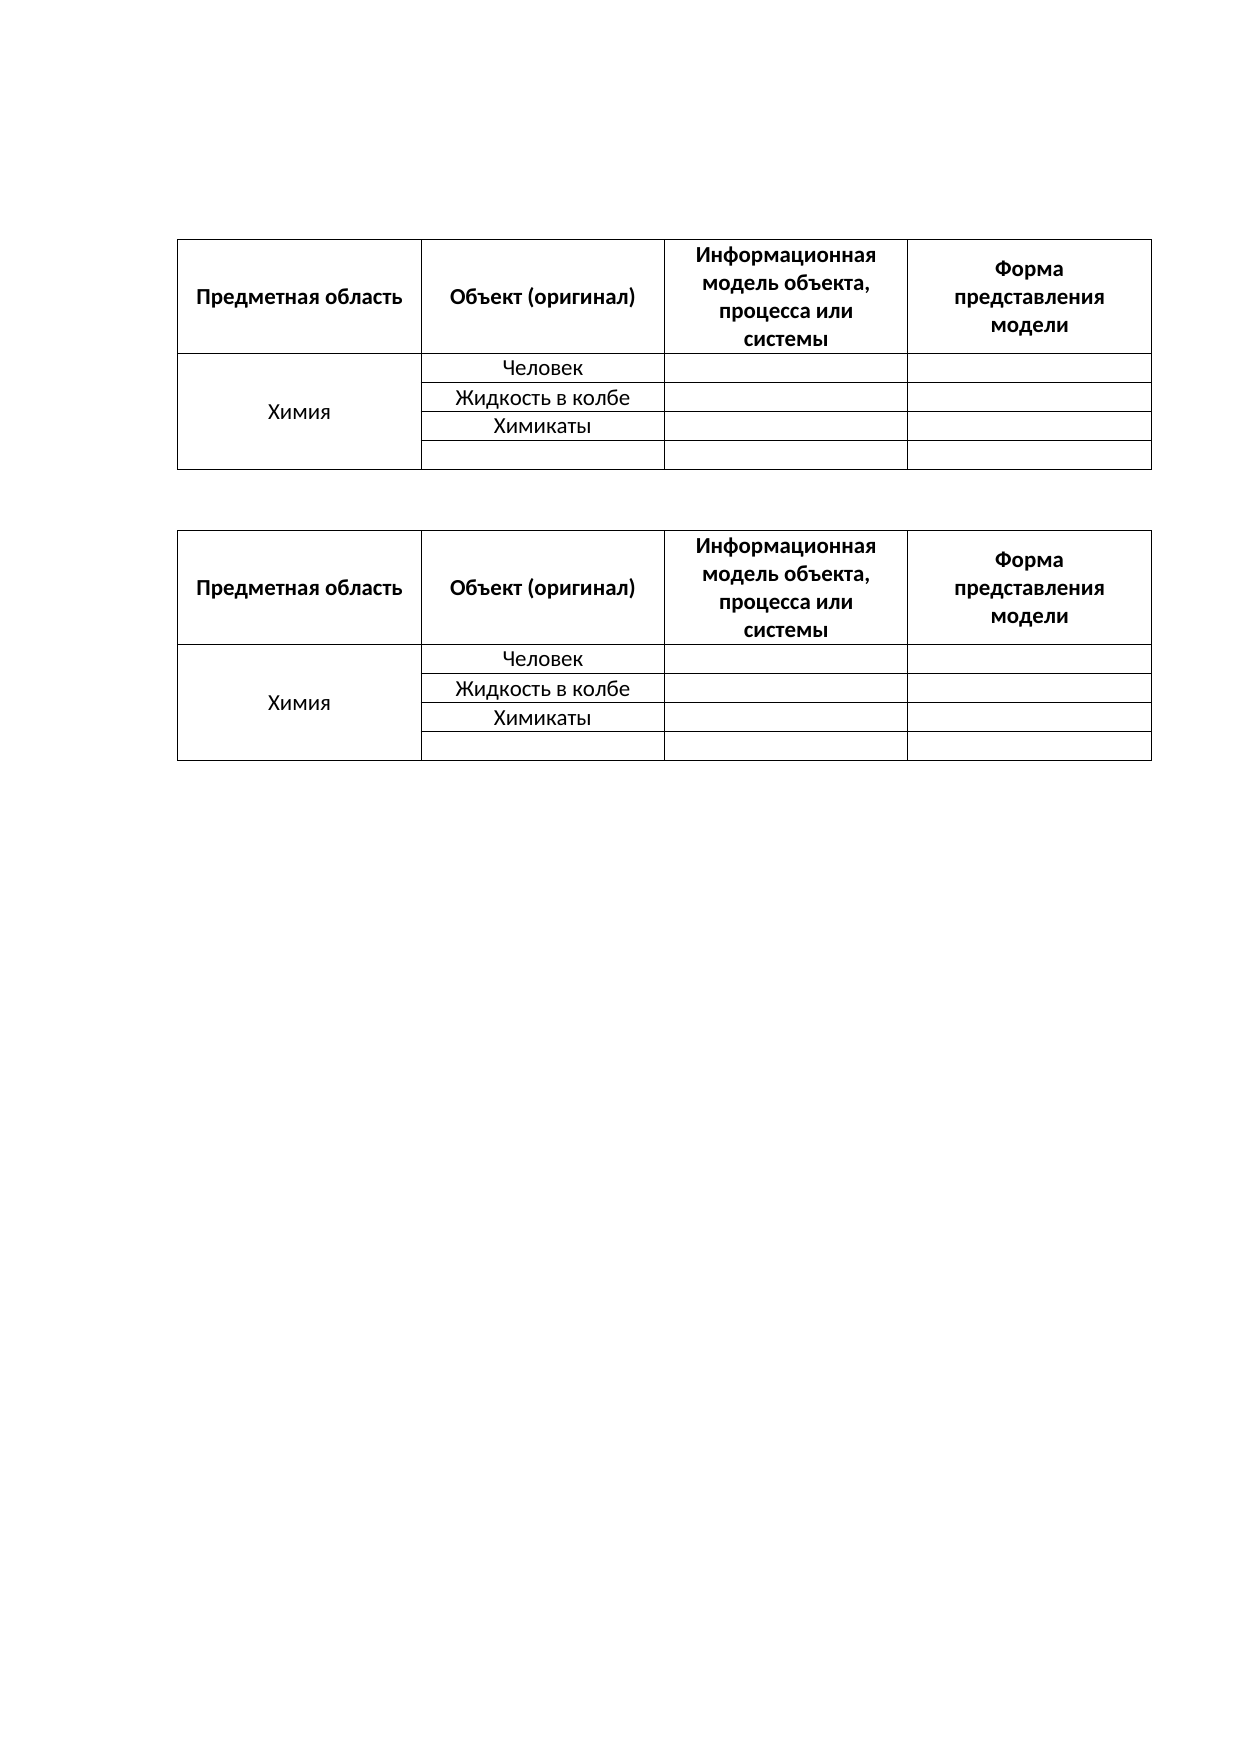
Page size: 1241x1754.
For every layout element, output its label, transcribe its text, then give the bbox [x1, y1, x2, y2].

table_cell [908, 441, 1151, 469]
table_cell [665, 441, 907, 469]
table_cell [908, 354, 1151, 382]
table_cell Химикаты [422, 412, 664, 440]
table_cell Человек [422, 645, 664, 673]
table_cell Человек [422, 354, 664, 382]
table_cell [665, 383, 907, 411]
table_header Информационная модель объекта, процесса или системы [665, 531, 907, 643]
table_header Предметная область [178, 531, 421, 643]
table_cell Жидкость в колбе [422, 674, 664, 702]
table_cell [908, 645, 1151, 673]
table_cell Химия [178, 645, 421, 760]
table_cell Химия [178, 354, 421, 469]
table_header Форма представления модели [908, 240, 1151, 352]
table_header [665, 240, 907, 352]
table_cell [908, 383, 1151, 411]
table_header Предметная область [178, 240, 421, 352]
table_cell [908, 703, 1151, 731]
table_header Объект (оригинал) [422, 240, 664, 352]
table_cell [908, 674, 1151, 702]
table_cell [422, 732, 664, 760]
table_cell [422, 441, 664, 469]
table_cell Химикаты [422, 703, 664, 731]
table_cell [665, 732, 907, 760]
table_header Объект (оригинал) [422, 531, 664, 643]
table_cell [908, 732, 1151, 760]
table_cell Жидкость в колбе [422, 383, 664, 411]
table_header Форма представления модели [908, 531, 1151, 643]
table_cell [665, 412, 907, 440]
table_cell [908, 412, 1151, 440]
table_cell [665, 703, 907, 731]
table_cell [665, 645, 907, 673]
table_cell [665, 354, 907, 382]
table_cell [665, 674, 907, 702]
